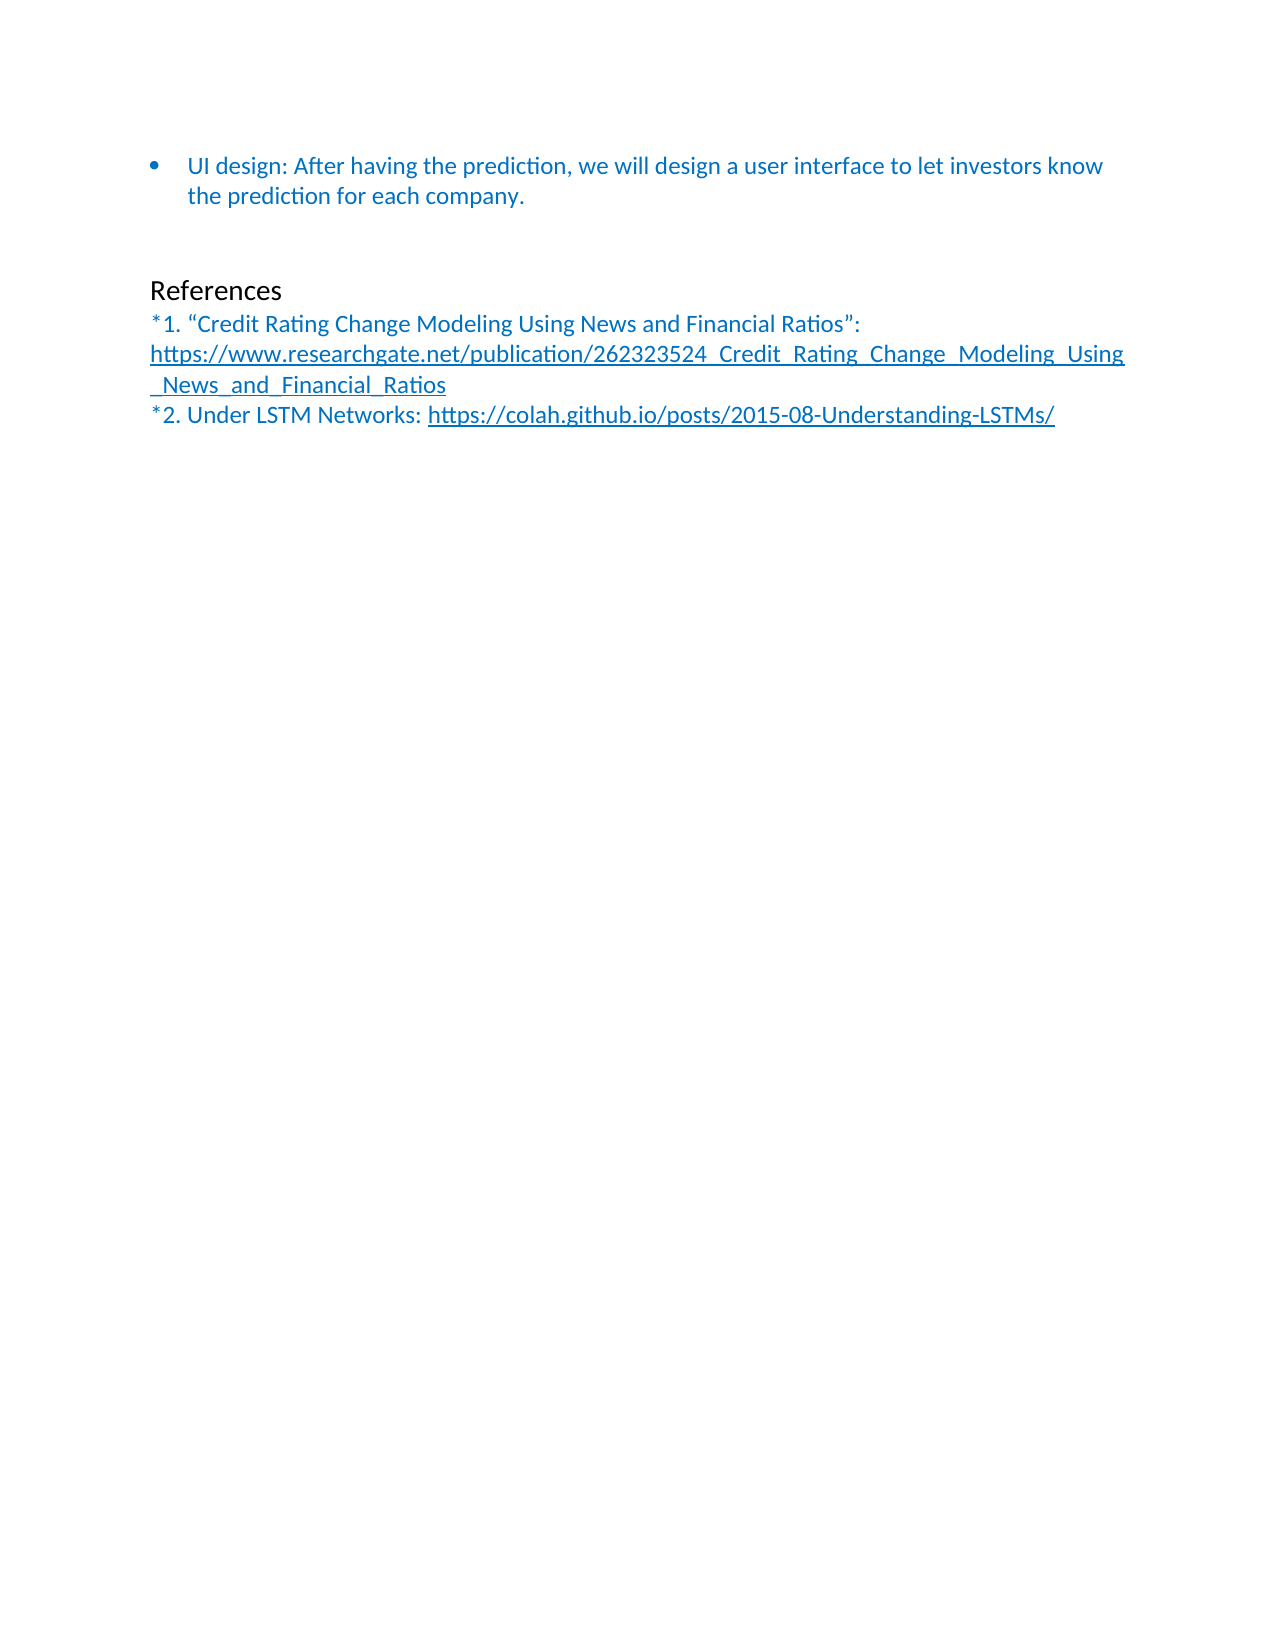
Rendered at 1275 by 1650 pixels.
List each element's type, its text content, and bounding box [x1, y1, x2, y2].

text *1. “Credit Rating Change Modeling Using News and Financial Ratios”: https://www.researchgate.net/publication/262323524_Credit_Rating_Change_Modeling_Using_News_and_Financial_Ratios [150, 366, 1125, 399]
list UI design: After having the prediction, we will design a user interface to let investors know the prediction for each company. [150, 150, 1125, 211]
text References [150, 272, 1125, 308]
text *1. “Credit Rating Change Modeling Using News and Financial Ratios”: https://www.researchgate.net/publication/262323524_Credit_Rating_Change_Modeling_Using_News_and_Financial_Ratios [150, 308, 1125, 364]
text *2. Under LSTM Networks: https://colah.github.io/posts/2015-08-Understanding-LSTMs/ [150, 399, 1125, 430]
